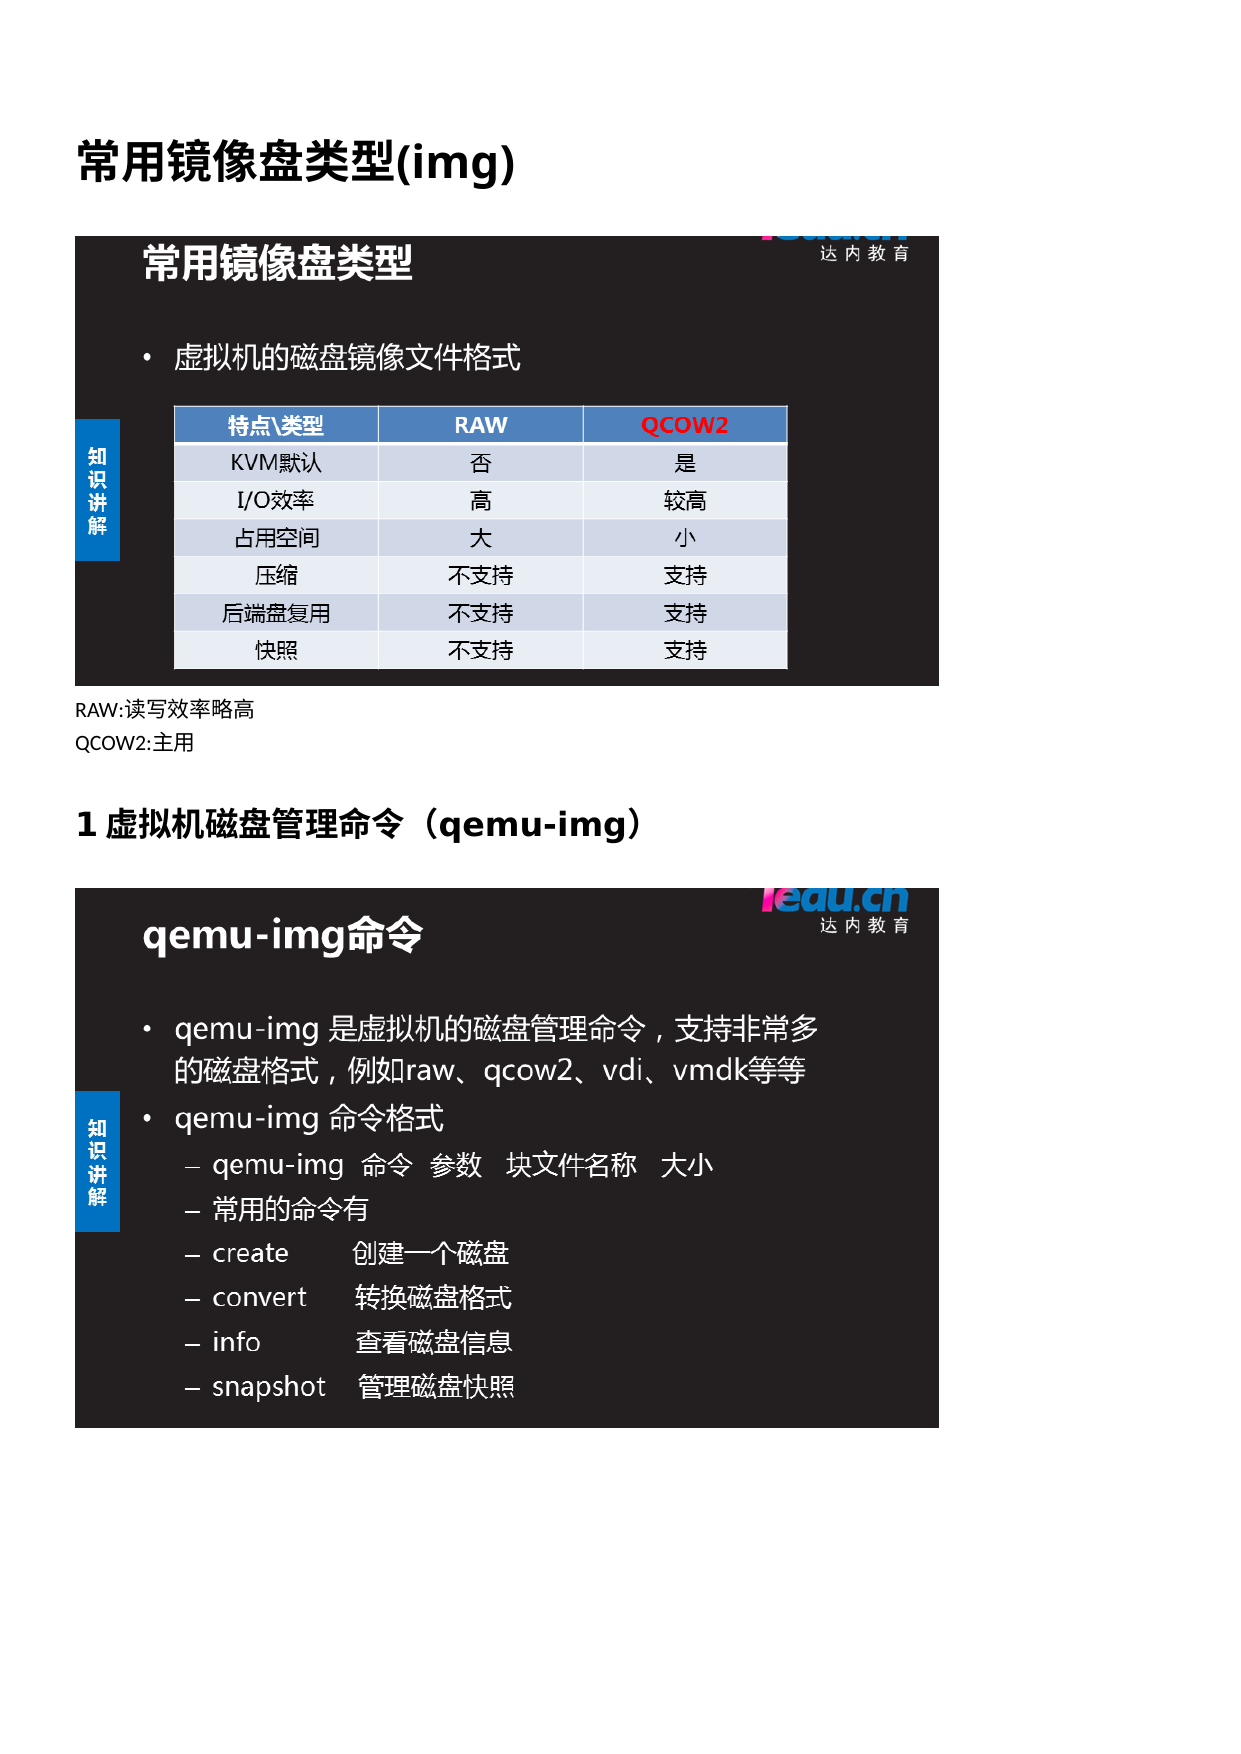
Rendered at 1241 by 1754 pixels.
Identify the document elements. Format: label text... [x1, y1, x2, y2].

subtitle 1虚拟机磁盘管理命令（qemu-img） [75, 789, 1165, 854]
subtitle 常用镜像盘类型(img) [75, 110, 1165, 207]
text RAW:读写效率略高 [75, 692, 1165, 724]
picture [75, 888, 939, 1428]
picture [75, 236, 939, 686]
text QCOW2:主用 [75, 724, 1165, 757]
